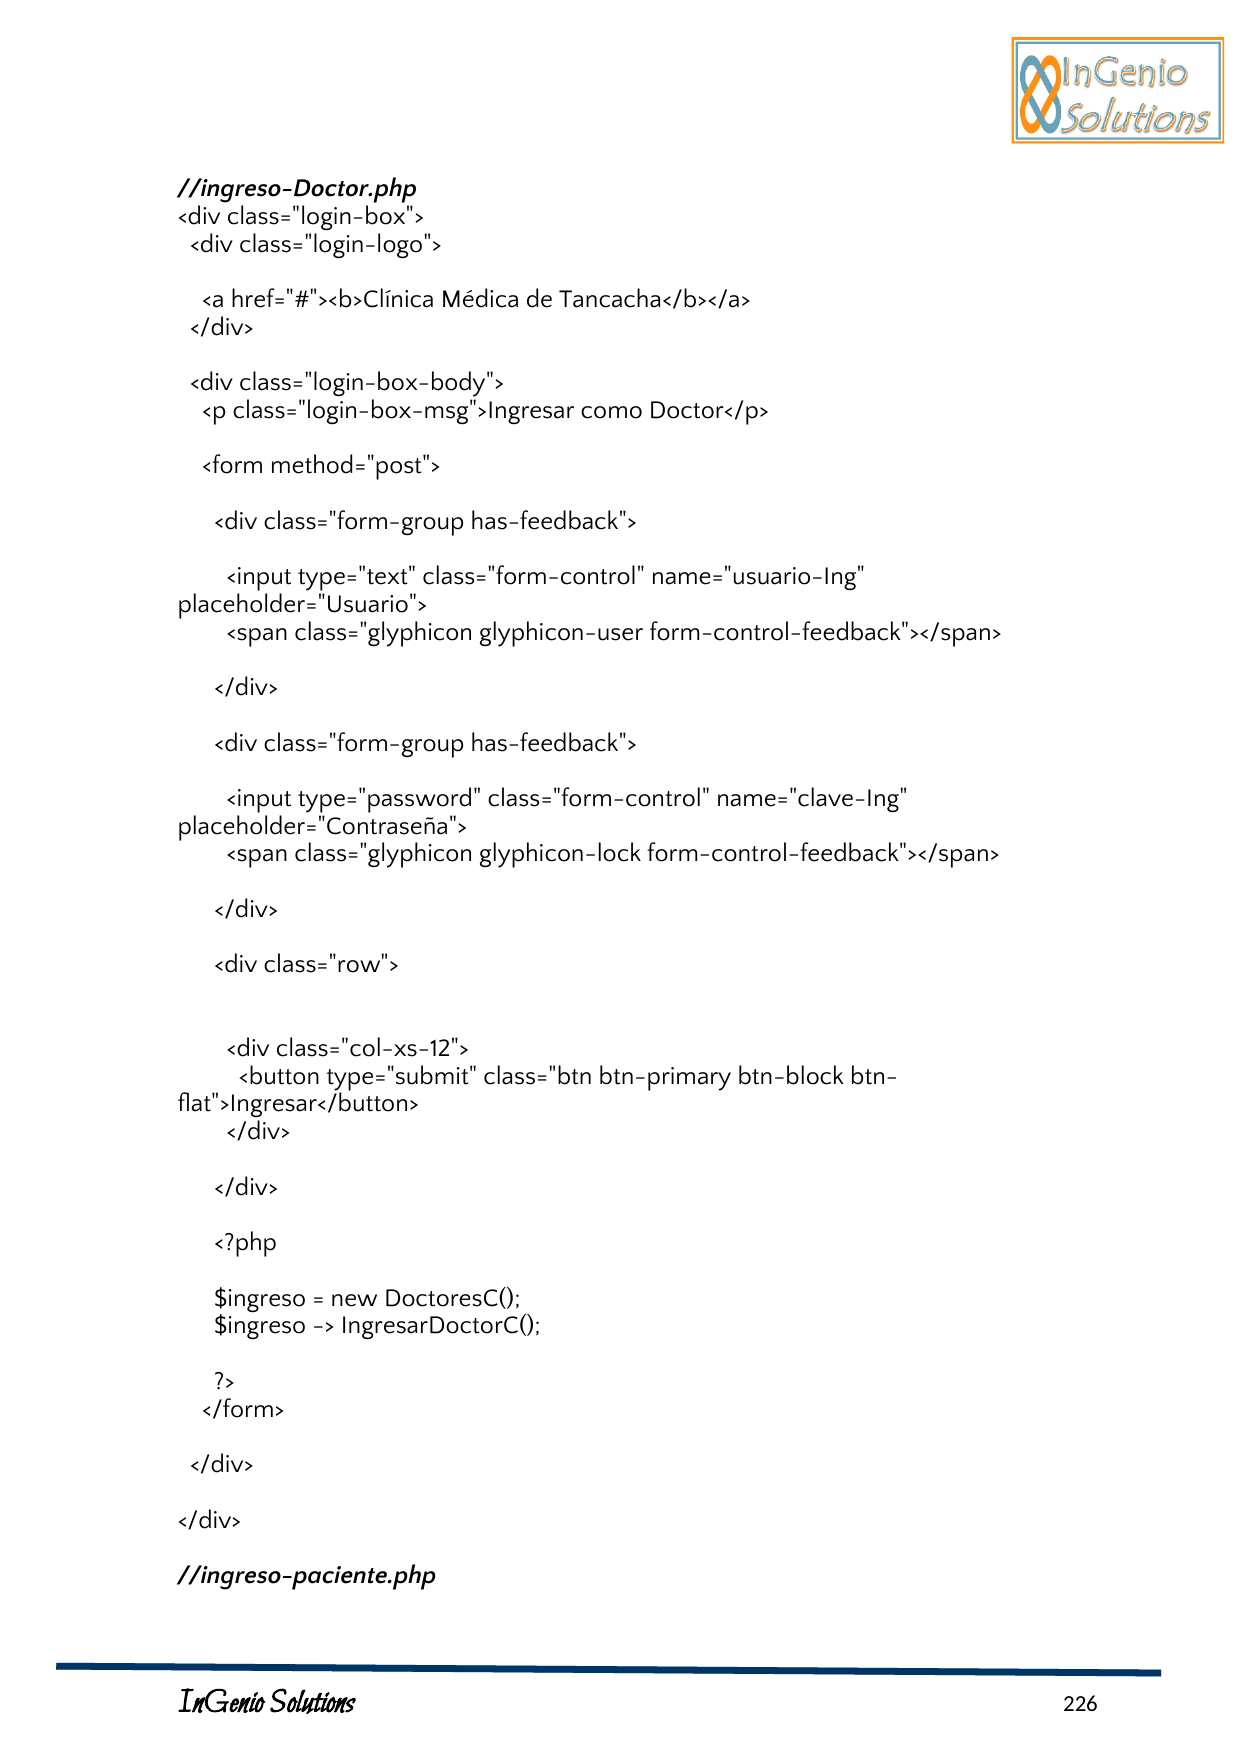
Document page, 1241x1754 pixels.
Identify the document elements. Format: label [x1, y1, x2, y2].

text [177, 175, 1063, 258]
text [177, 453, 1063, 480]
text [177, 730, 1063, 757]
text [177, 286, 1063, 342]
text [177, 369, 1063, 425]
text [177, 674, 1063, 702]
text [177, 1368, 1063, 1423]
picture [1011, 37, 1225, 146]
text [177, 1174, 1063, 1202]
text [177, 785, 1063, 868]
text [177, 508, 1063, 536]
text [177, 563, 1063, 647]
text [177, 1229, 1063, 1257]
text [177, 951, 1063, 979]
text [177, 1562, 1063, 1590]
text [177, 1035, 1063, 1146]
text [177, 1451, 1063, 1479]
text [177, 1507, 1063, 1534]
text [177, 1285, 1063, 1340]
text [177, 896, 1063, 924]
